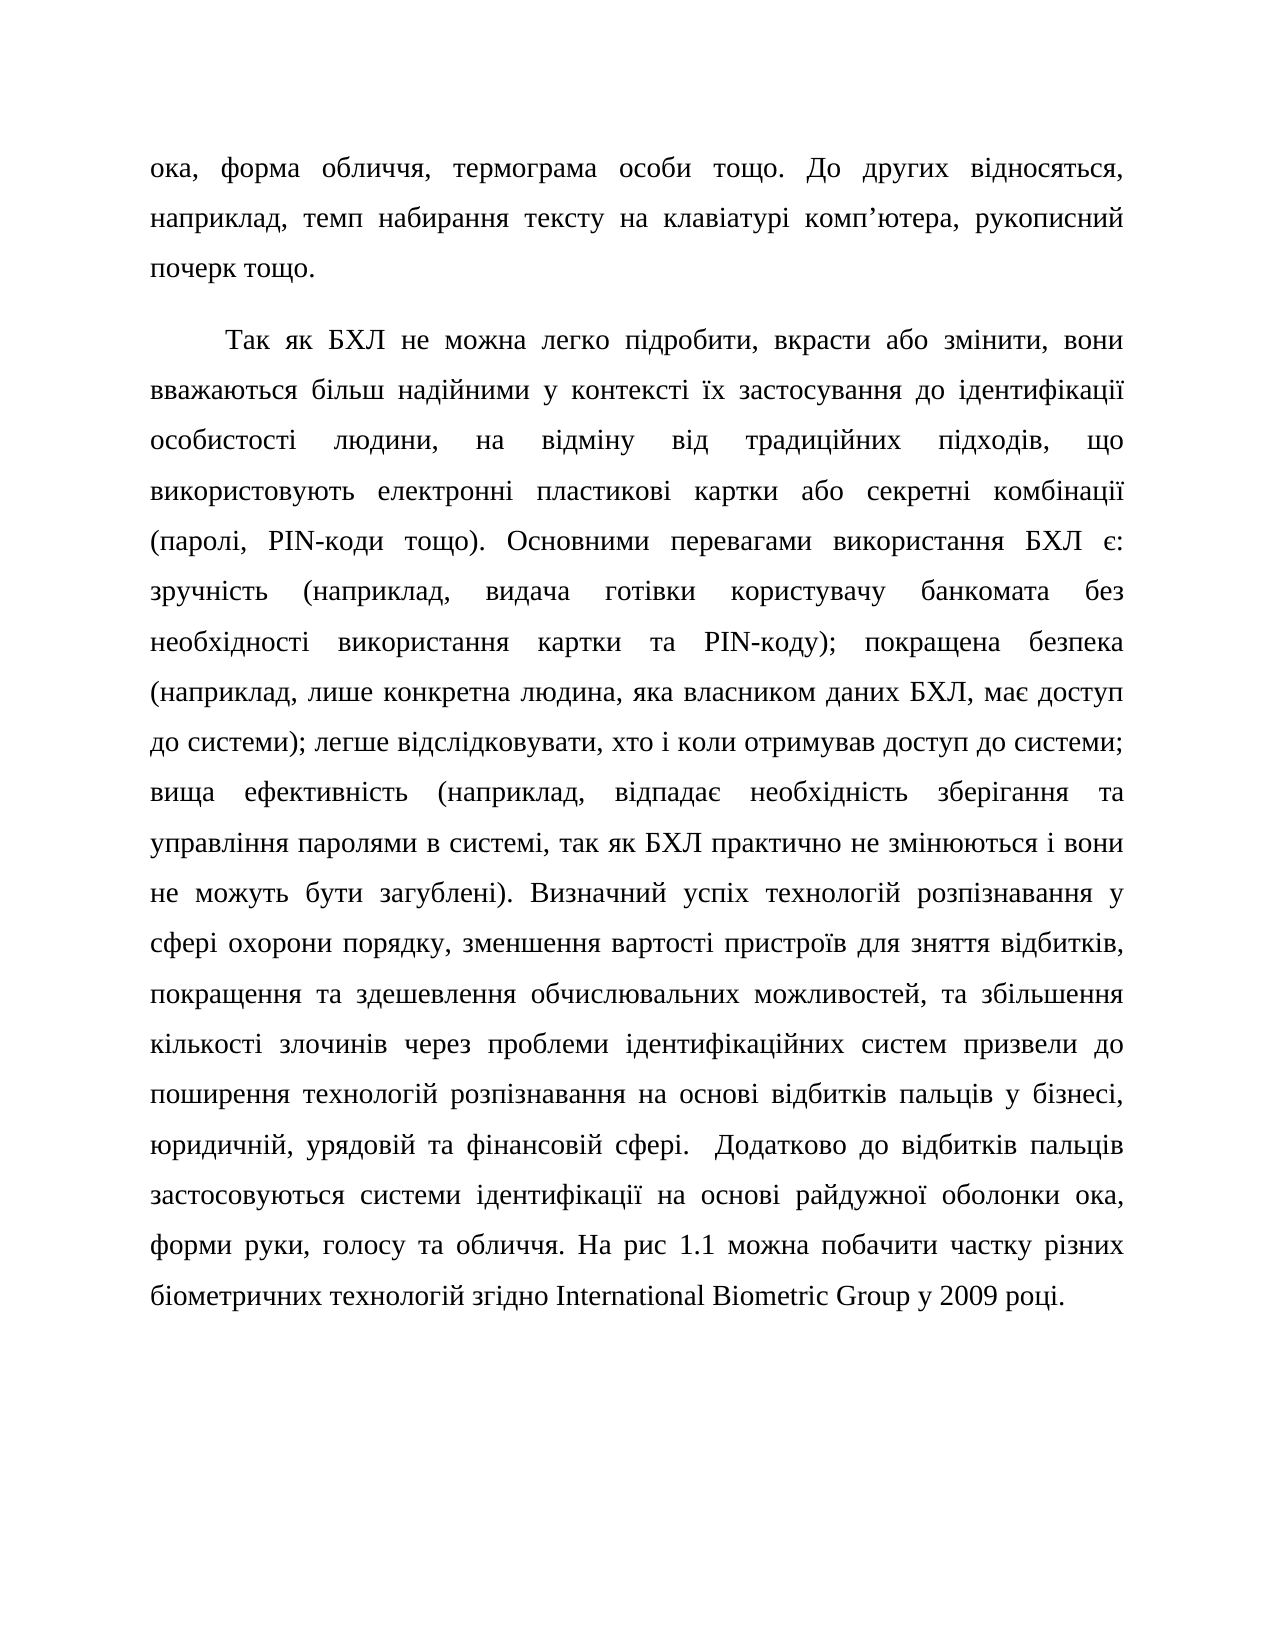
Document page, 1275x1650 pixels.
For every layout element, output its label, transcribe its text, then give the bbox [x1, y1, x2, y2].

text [150, 150, 1125, 284]
text Так як БХЛ не можна легко підробити, вкрасти або змінити, вони вважаються більш надійними у контексті їх застосування до ідентифікації особистості людини, на відміну від традиційних підходів, що використовують електронні пластикові картки або секретні комбінації (паролі, PIN-коди тощо). Основними перевагами використання БХЛ є: зручність (наприклад, видача готівки користувачу банкомата без необхідності використання картки та PIN-коду); покращена безпека (наприклад, лише конкретна людина, яка власником даних БХЛ, має доступ до системи); легше відслідковувати, хто і коли отримував доступ до системи; вища ефективність (наприклад, відпадає необхідність зберігання та управління паролями в системі, так як БХЛ практично не змінюються і вони не можуть бути загублені). Визначний успіх технологій розпізнавання у сфері охорони порядку, зменшення вартості пристроїв для зняття відбитків, покращення та здешевлення обчислювальних можливостей, та збільшення кількості злочинів через проблеми ідентифікаційних систем призвели до поширення технологій розпізнавання на основі відбитків пальців у бізнесі, юридичній, урядовій та фінансовій сфері. Додатково до відбитків пальців застосовуються системи ідентифікації на основі райдужної оболонки ока, форми руки, голосу та обличчя. На рис 1.1 можна побачити частку різних біометричних технологій згідно International Biometric Group у 2009 році. [150, 322, 1125, 1311]
